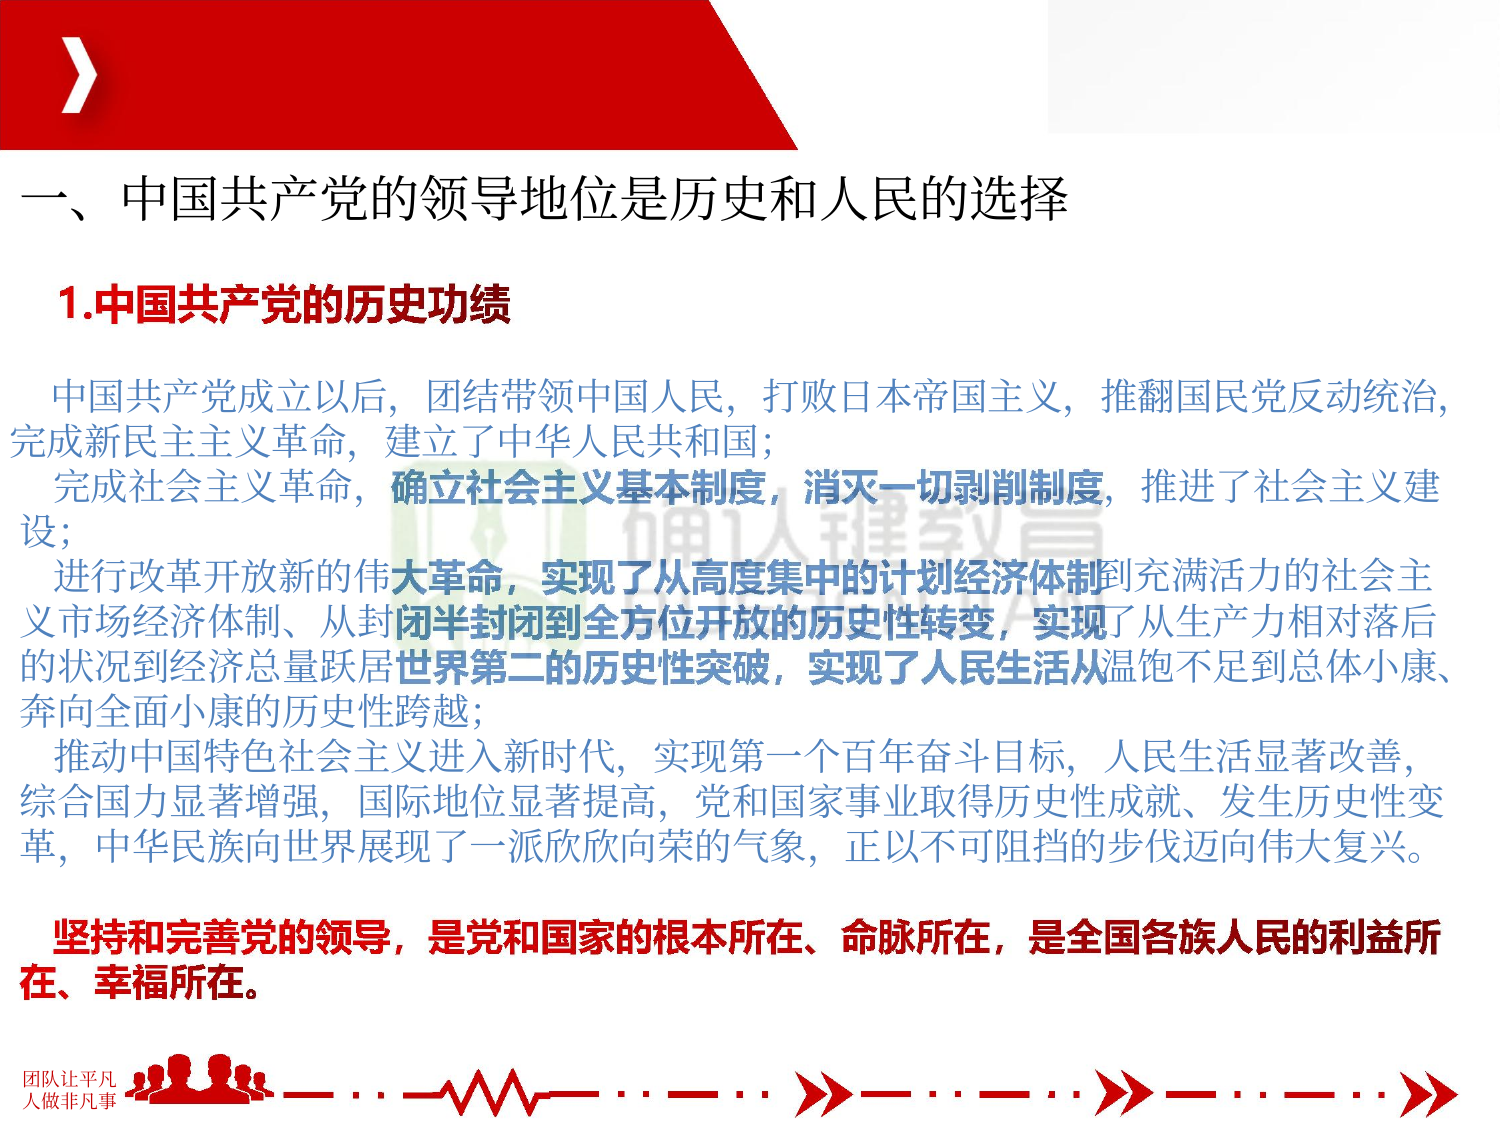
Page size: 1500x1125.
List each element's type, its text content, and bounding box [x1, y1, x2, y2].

text 完成新民主主义革命，建立了中华人民共和国； [9, 420, 1500, 465]
text 了从生产力相对落后 [1100, 600, 1500, 645]
text 革，中华民族向世界展现了一派欣欣向荣的气象，正以不可阻挡的步伐迈向伟大复兴。 [19, 825, 1469, 870]
text 人做非凡事 [23, 1094, 142, 1113]
text 中国共产党成立以后，团结带领中国人民，打败日本帝国主义，推翻国民党反动统治， [50, 370, 1500, 420]
text 一、中国共产党的领导地位是历史和人民的选择 [19, 164, 1094, 230]
text 推动中国特色社会主义进入新时代，实现第一个百年奋斗目标，人民生活显著改善， [53, 730, 1469, 780]
text 温饱不足到总体小康、 [1100, 645, 1500, 690]
text 设； [19, 510, 532, 555]
text 奔向全面小康的历史性跨越； [19, 690, 532, 735]
text 到充满活力的社会主 [1096, 550, 1500, 600]
text 义市场经济体制、从封 [19, 600, 532, 645]
picture [0, 0, 1500, 1125]
text 的状况到经济总量跃居 [19, 645, 532, 690]
text 团队让平凡 [23, 1071, 142, 1090]
text 完成社会主义革命， [53, 460, 532, 510]
text 综合国力显著增强，国际地位显著提高，党和国家事业取得历史性成就、发生历史性变 [19, 780, 1469, 825]
text 进行改革开放新的伟 [53, 555, 532, 600]
text ，推进了社会主义建 [1103, 460, 1466, 510]
